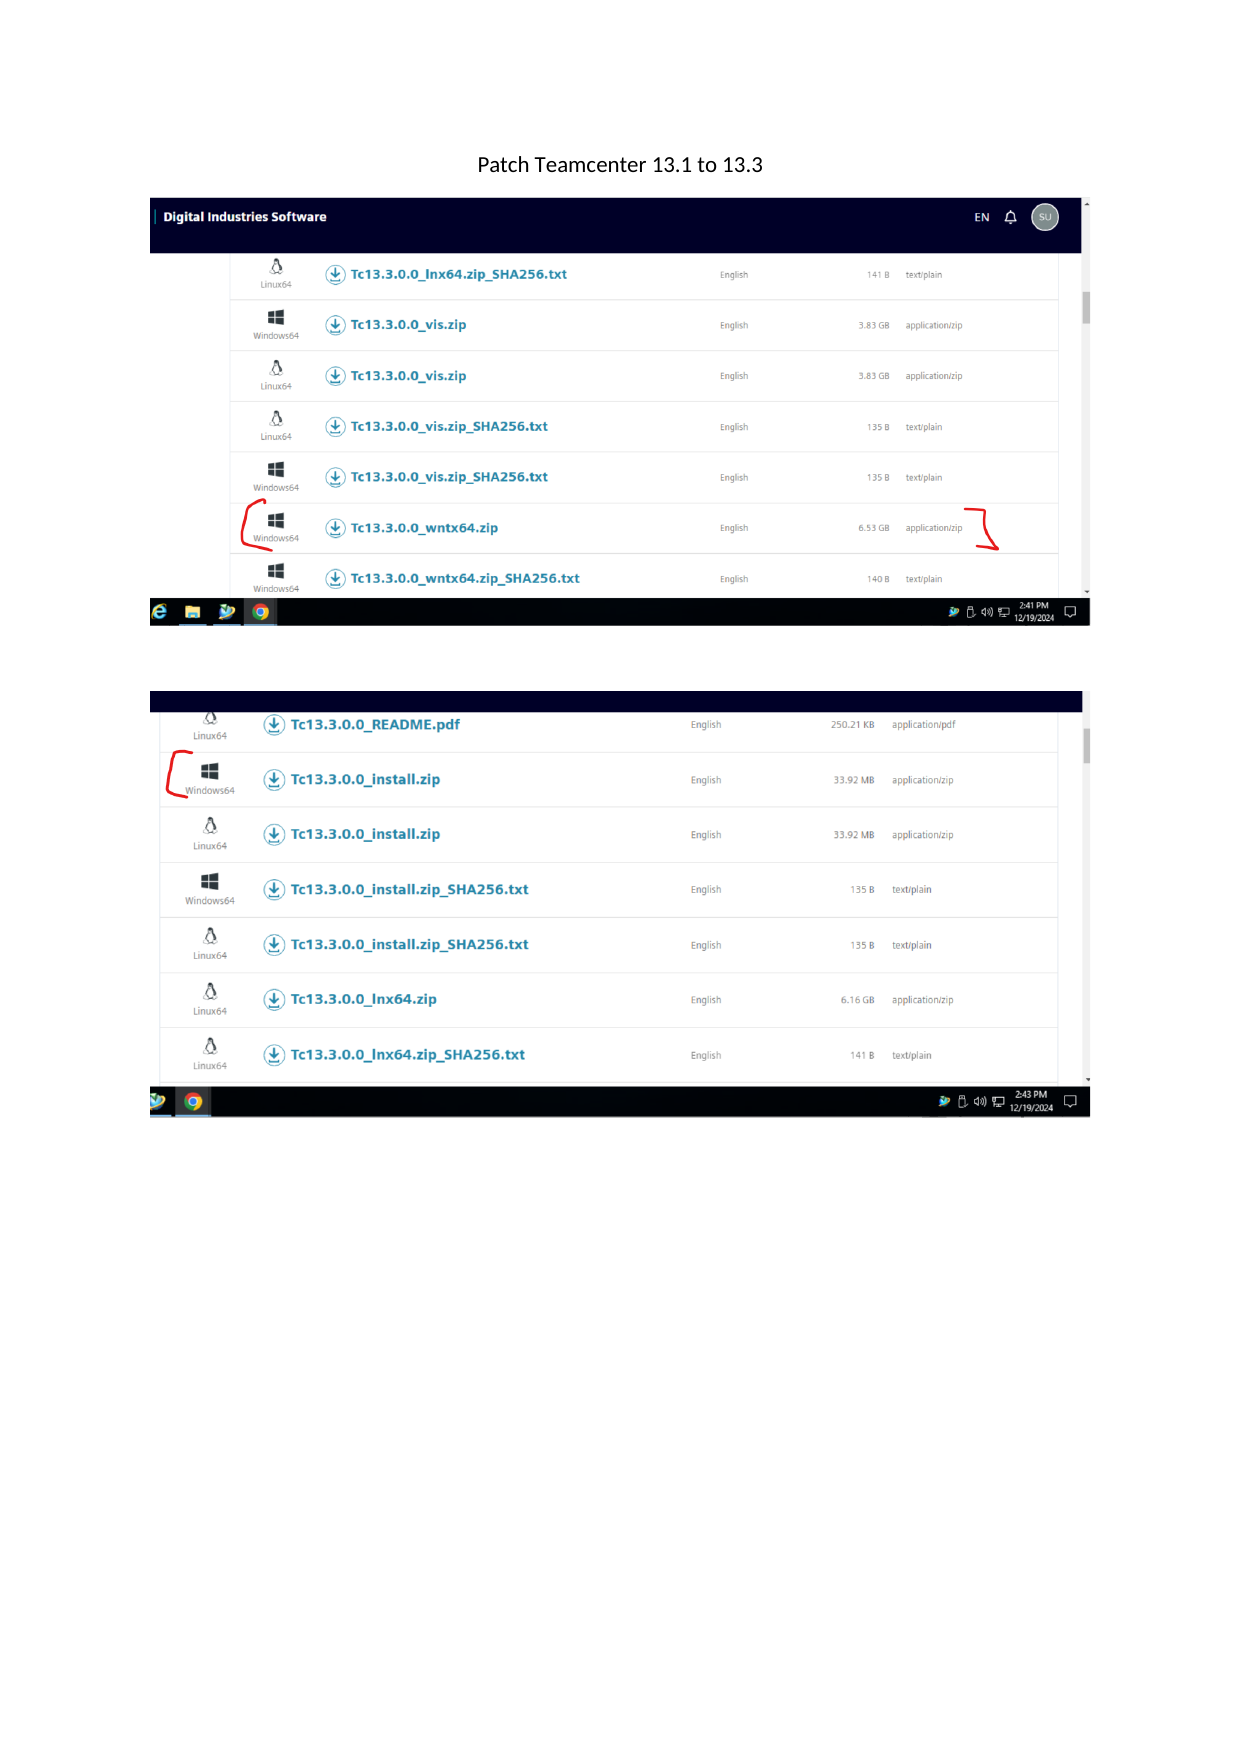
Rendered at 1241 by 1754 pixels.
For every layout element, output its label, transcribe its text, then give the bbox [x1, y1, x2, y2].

picture [150, 691, 1091, 1118]
text Patch Teamcenter 13.1 to 13.3 [150, 150, 1090, 178]
picture [150, 196, 1091, 626]
